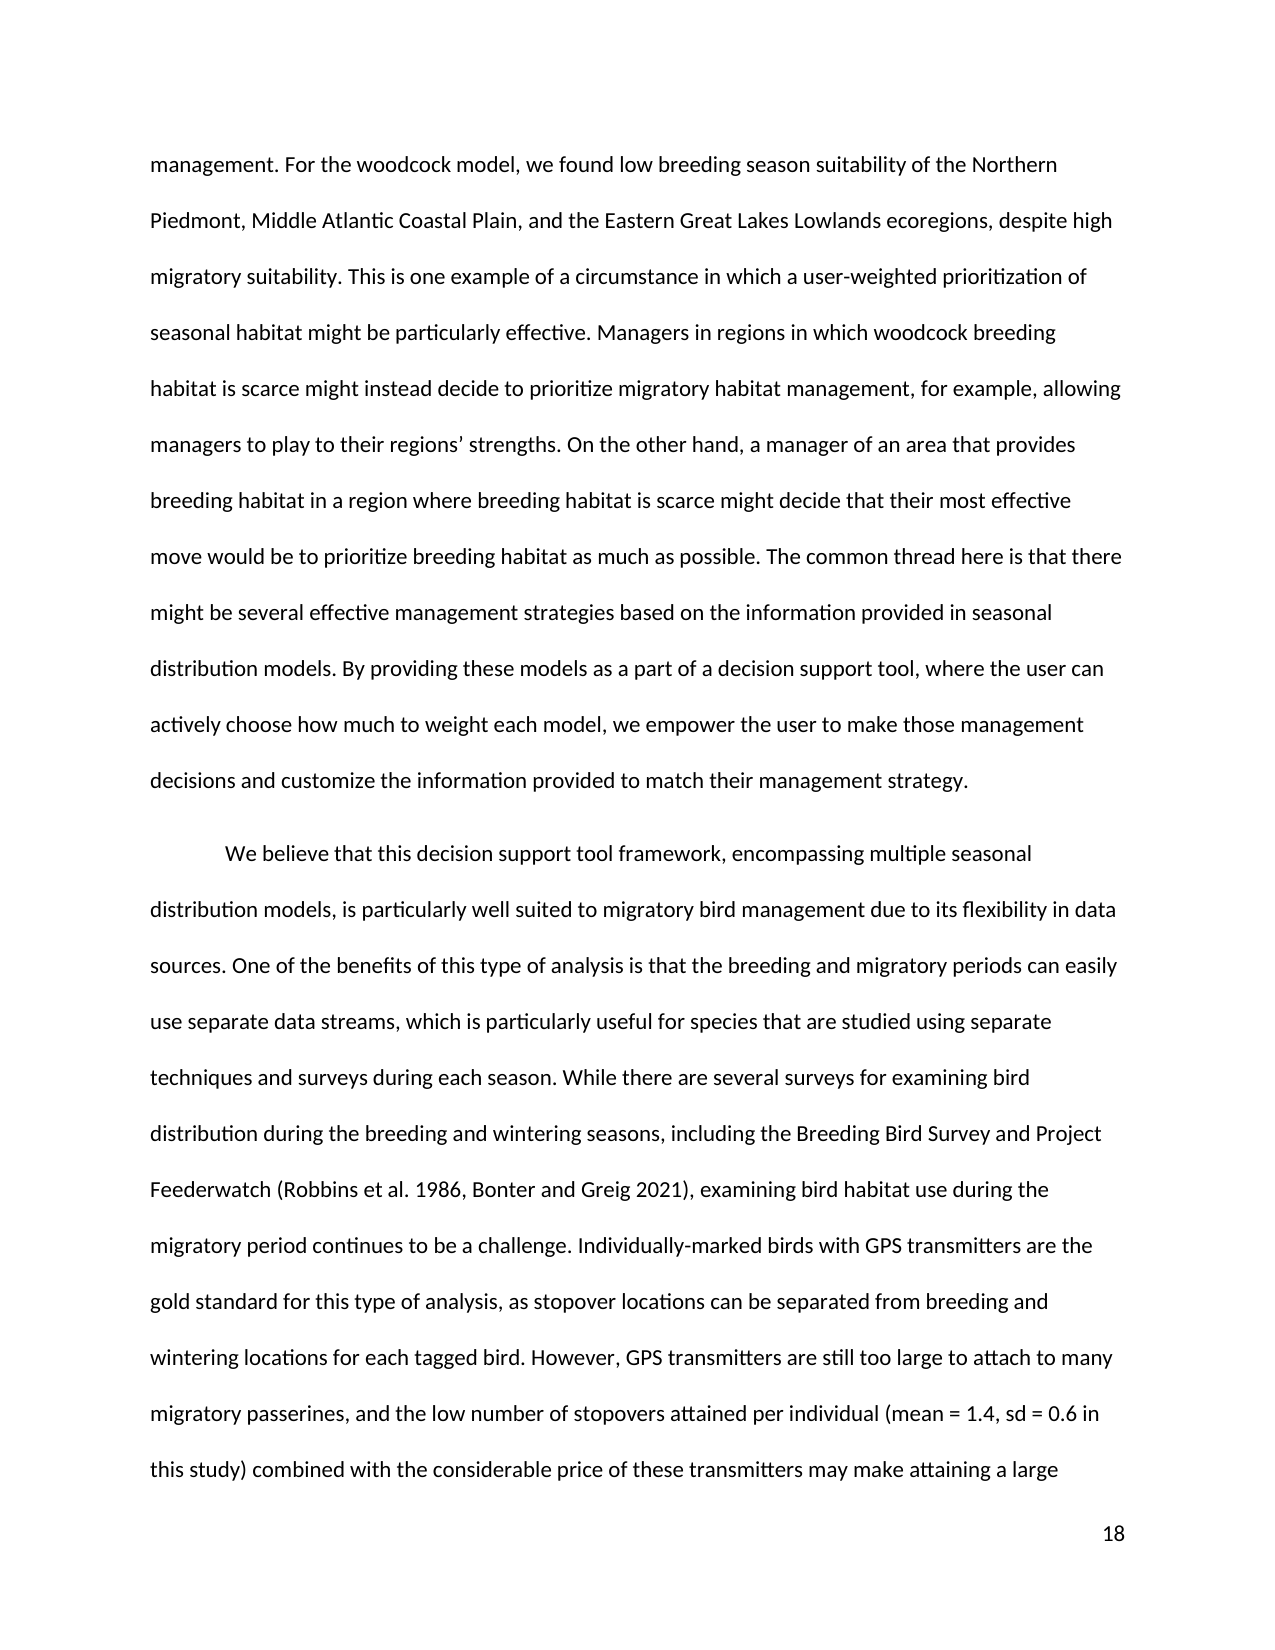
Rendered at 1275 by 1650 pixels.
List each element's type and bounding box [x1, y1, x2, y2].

text [150, 839, 1125, 1484]
text [150, 150, 1125, 794]
